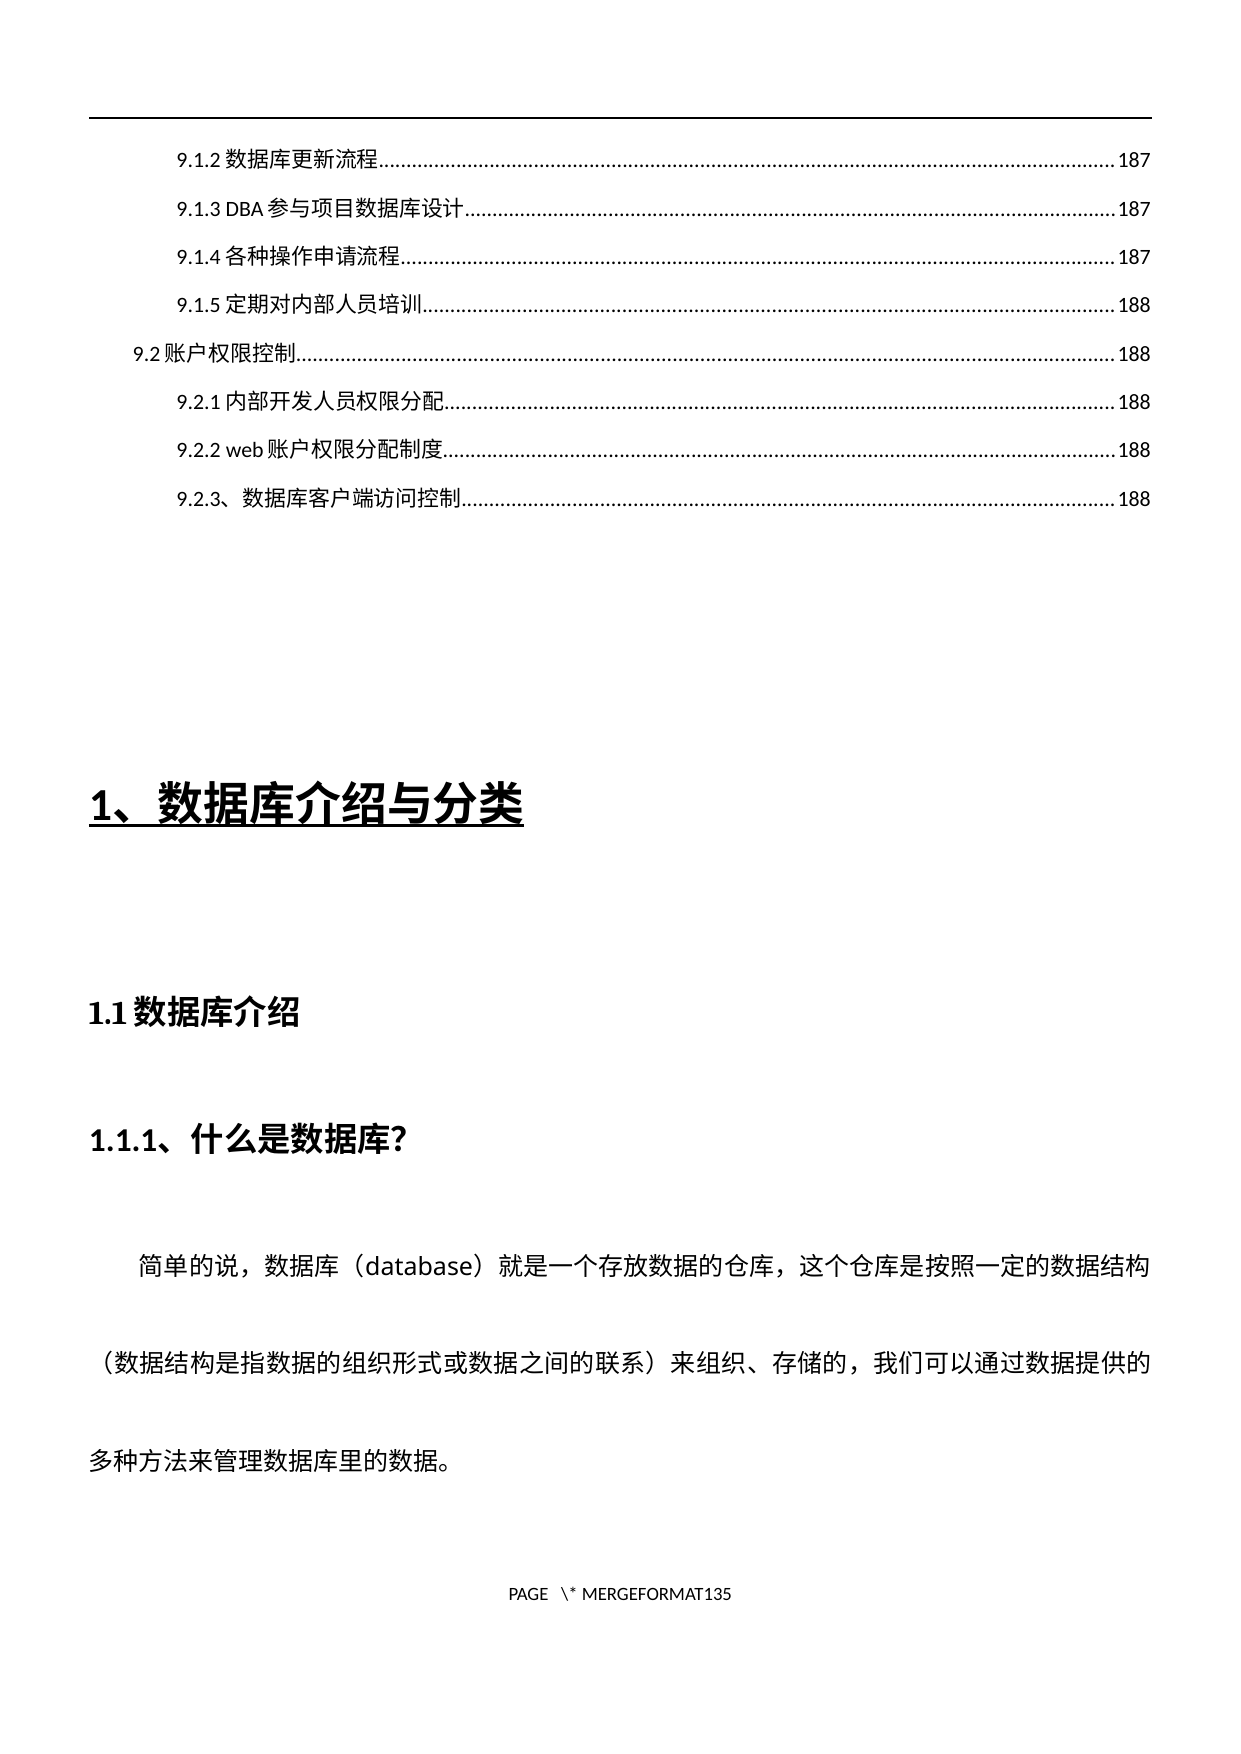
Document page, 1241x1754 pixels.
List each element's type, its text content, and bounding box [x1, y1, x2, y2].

subtitle 1.1.1、什么是数据库？ [89, 1105, 1152, 1170]
subtitle 1.1数据库介绍 [89, 977, 1152, 1042]
text 简单的说，数据库（database）就是一个存放数据的仓库，这个仓库是按照一定的数据结构（数据结构是指数据的组织形式或数据之间的联系）来组织、存储的，我们可以通过数据提供的多种方法来管理数据库里的数据。 [89, 1232, 1152, 1492]
subtitle 1、数据库介绍与分类 [89, 752, 1152, 849]
